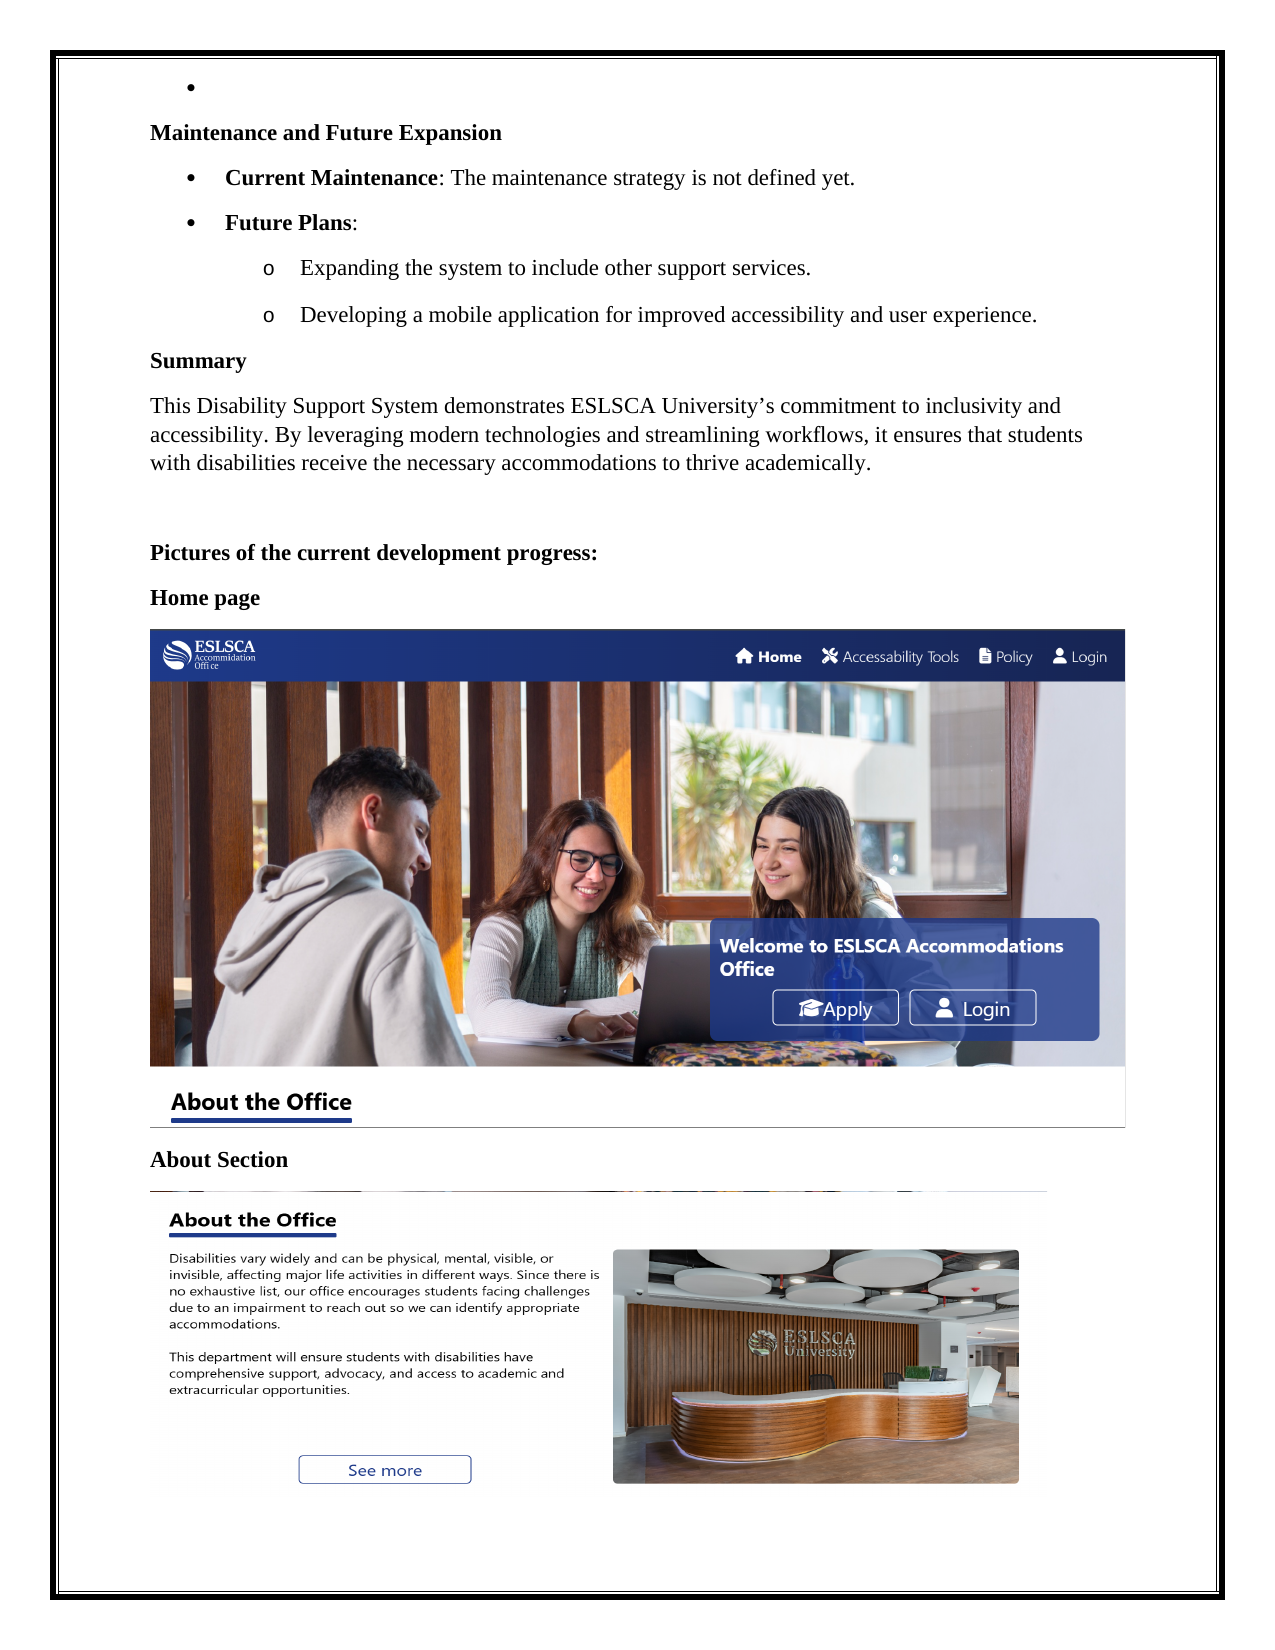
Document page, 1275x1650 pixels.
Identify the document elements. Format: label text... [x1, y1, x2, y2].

picture [150, 1191, 1048, 1497]
list Current Maintenance: The maintenance strategy is not defined yet. [187, 164, 1125, 190]
text Pictures of the current development progress: [150, 539, 1125, 566]
text Maintenance and Future Expansion [150, 119, 1125, 145]
list Developing a mobile application for improved accessibility and user experience. [262, 301, 1125, 328]
text Home page [150, 584, 1125, 611]
text Summary [150, 347, 1125, 373]
list Expanding the system to include other support services. [262, 254, 1125, 282]
list Future Plans: [187, 209, 1125, 236]
text This Disability Support System demonstrates ESLSCA University’s commitment to inclusivity and accessibility. By leveraging modern technologies and streamlining workflows, it ensures that students with disabilities receive the necessary accommodations to thrive academically. [150, 392, 1125, 476]
picture [150, 629, 1125, 1128]
text About Section [150, 1146, 1125, 1173]
